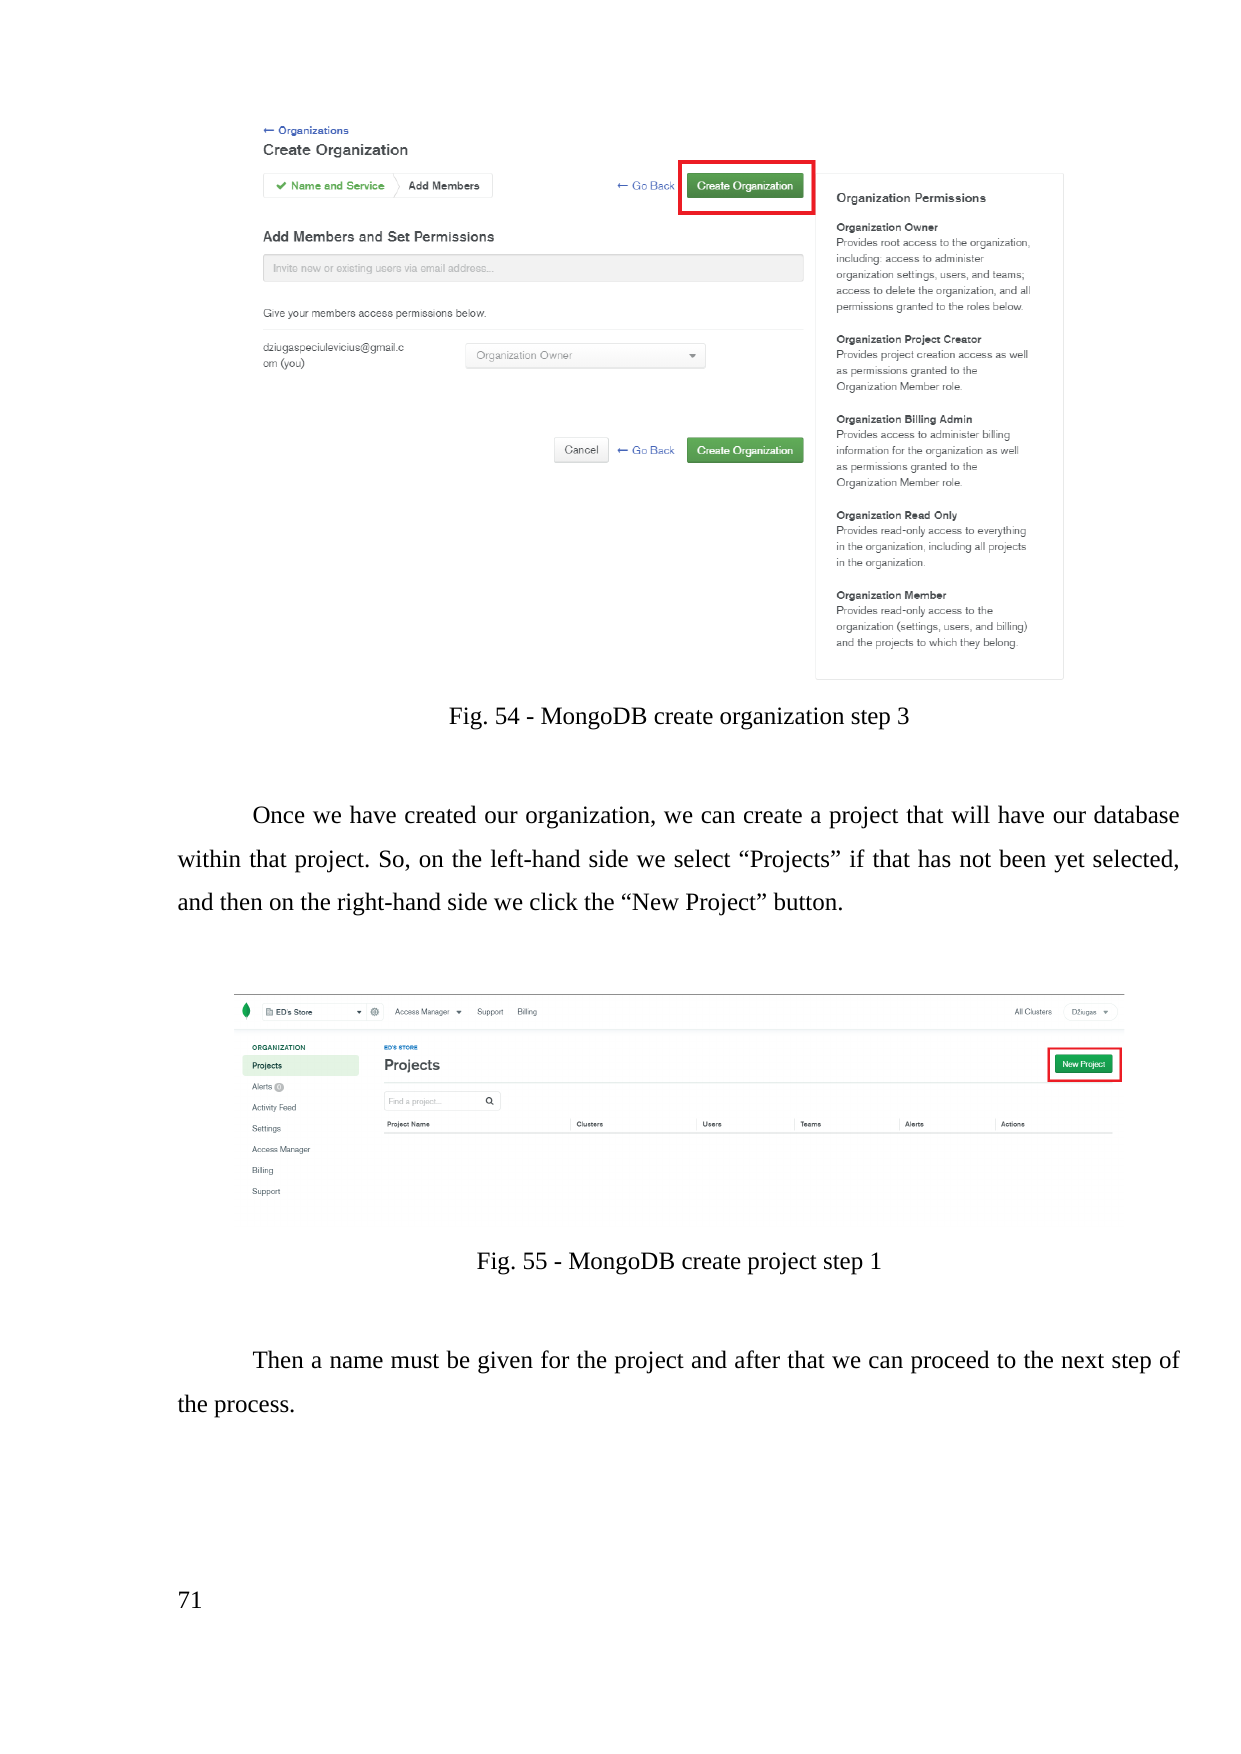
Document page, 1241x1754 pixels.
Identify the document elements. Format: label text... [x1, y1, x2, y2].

picture [232, 118, 1126, 682]
picture [234, 994, 1125, 1227]
text Then a name must be given for the project and after that we can proceed to the next step of the process. [177, 1346, 1181, 1417]
text Once we have created our organization, we can create a project that will have our database within that project. So, on the left-hand side we select “Projects” if that has not been yet selected, and then on the right-hand side we click the “New Project” button. [177, 801, 1181, 916]
